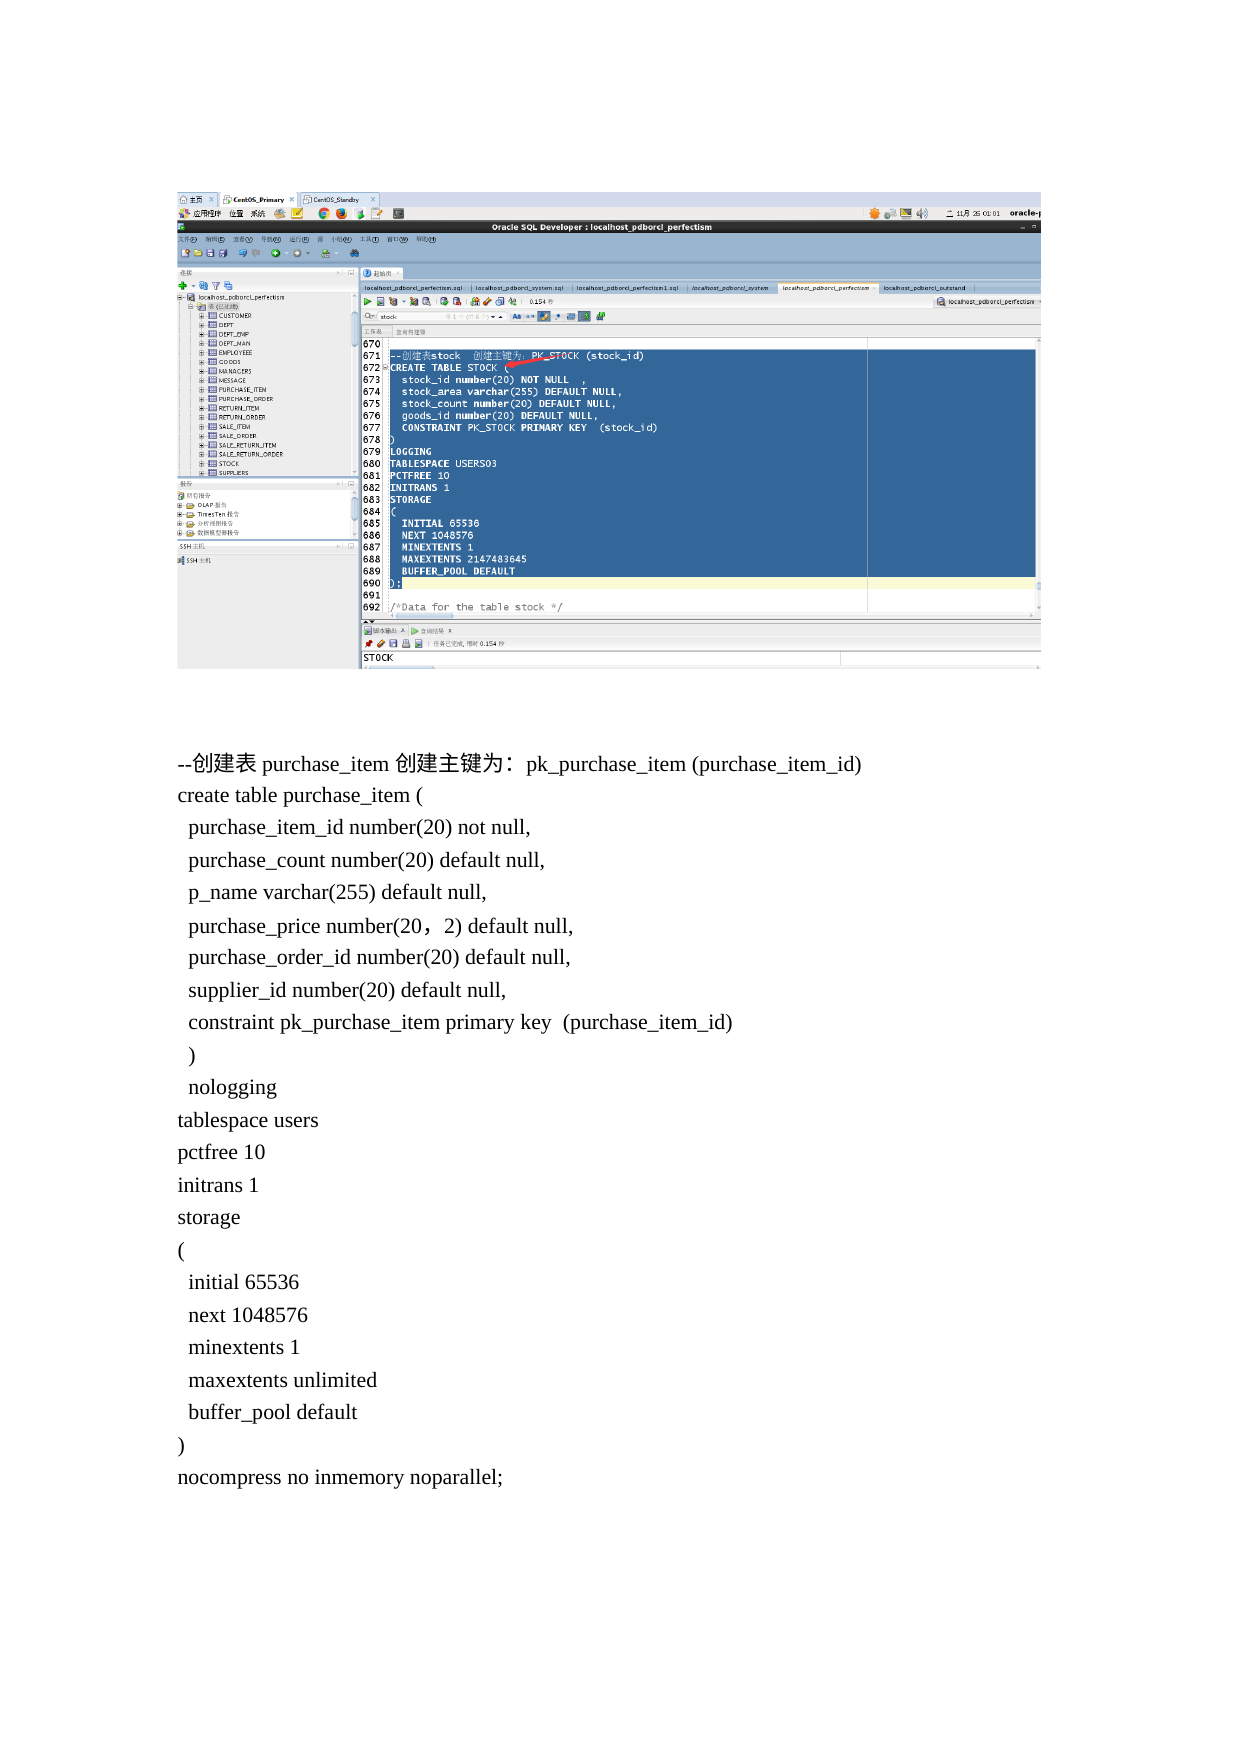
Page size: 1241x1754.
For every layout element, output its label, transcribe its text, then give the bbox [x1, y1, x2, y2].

text buffer_pool default [177, 1395, 1087, 1428]
text next 1048576 [177, 1298, 1087, 1330]
text ( [177, 1233, 1087, 1265]
text supplier_id number(20) default null, [177, 973, 1087, 1005]
text ) [177, 1038, 1087, 1070]
text purchase_order_id number(20) default null, [177, 940, 1087, 973]
text purchase_count number(20) default null, [177, 843, 1087, 875]
text minextents 1 [177, 1330, 1087, 1363]
text initial 65536 [177, 1265, 1087, 1298]
text nocompress no inmemory noparallel; [177, 1460, 1087, 1493]
text purchase_item_id number(20) not null, [177, 810, 1087, 843]
text nologging [177, 1070, 1087, 1103]
text maxextents unlimited [177, 1363, 1087, 1395]
text p_name varchar(255) default null, [177, 875, 1087, 908]
text tablespace users [177, 1103, 1087, 1135]
text initrans 1 [177, 1168, 1087, 1200]
text constraint pk_purchase_item primary key (purchase_item_id) [177, 1005, 1087, 1038]
text create table purchase_item ( [177, 778, 1087, 810]
picture [177, 192, 1041, 669]
text --创建表purchase_item 创建主键为：pk_purchase_item (purchase_item_id) [177, 745, 1087, 778]
text pctfree 10 [177, 1135, 1087, 1168]
text storage [177, 1200, 1087, 1233]
text ) [177, 1428, 1087, 1460]
text purchase_price number(20，2) default null, [177, 908, 1087, 940]
